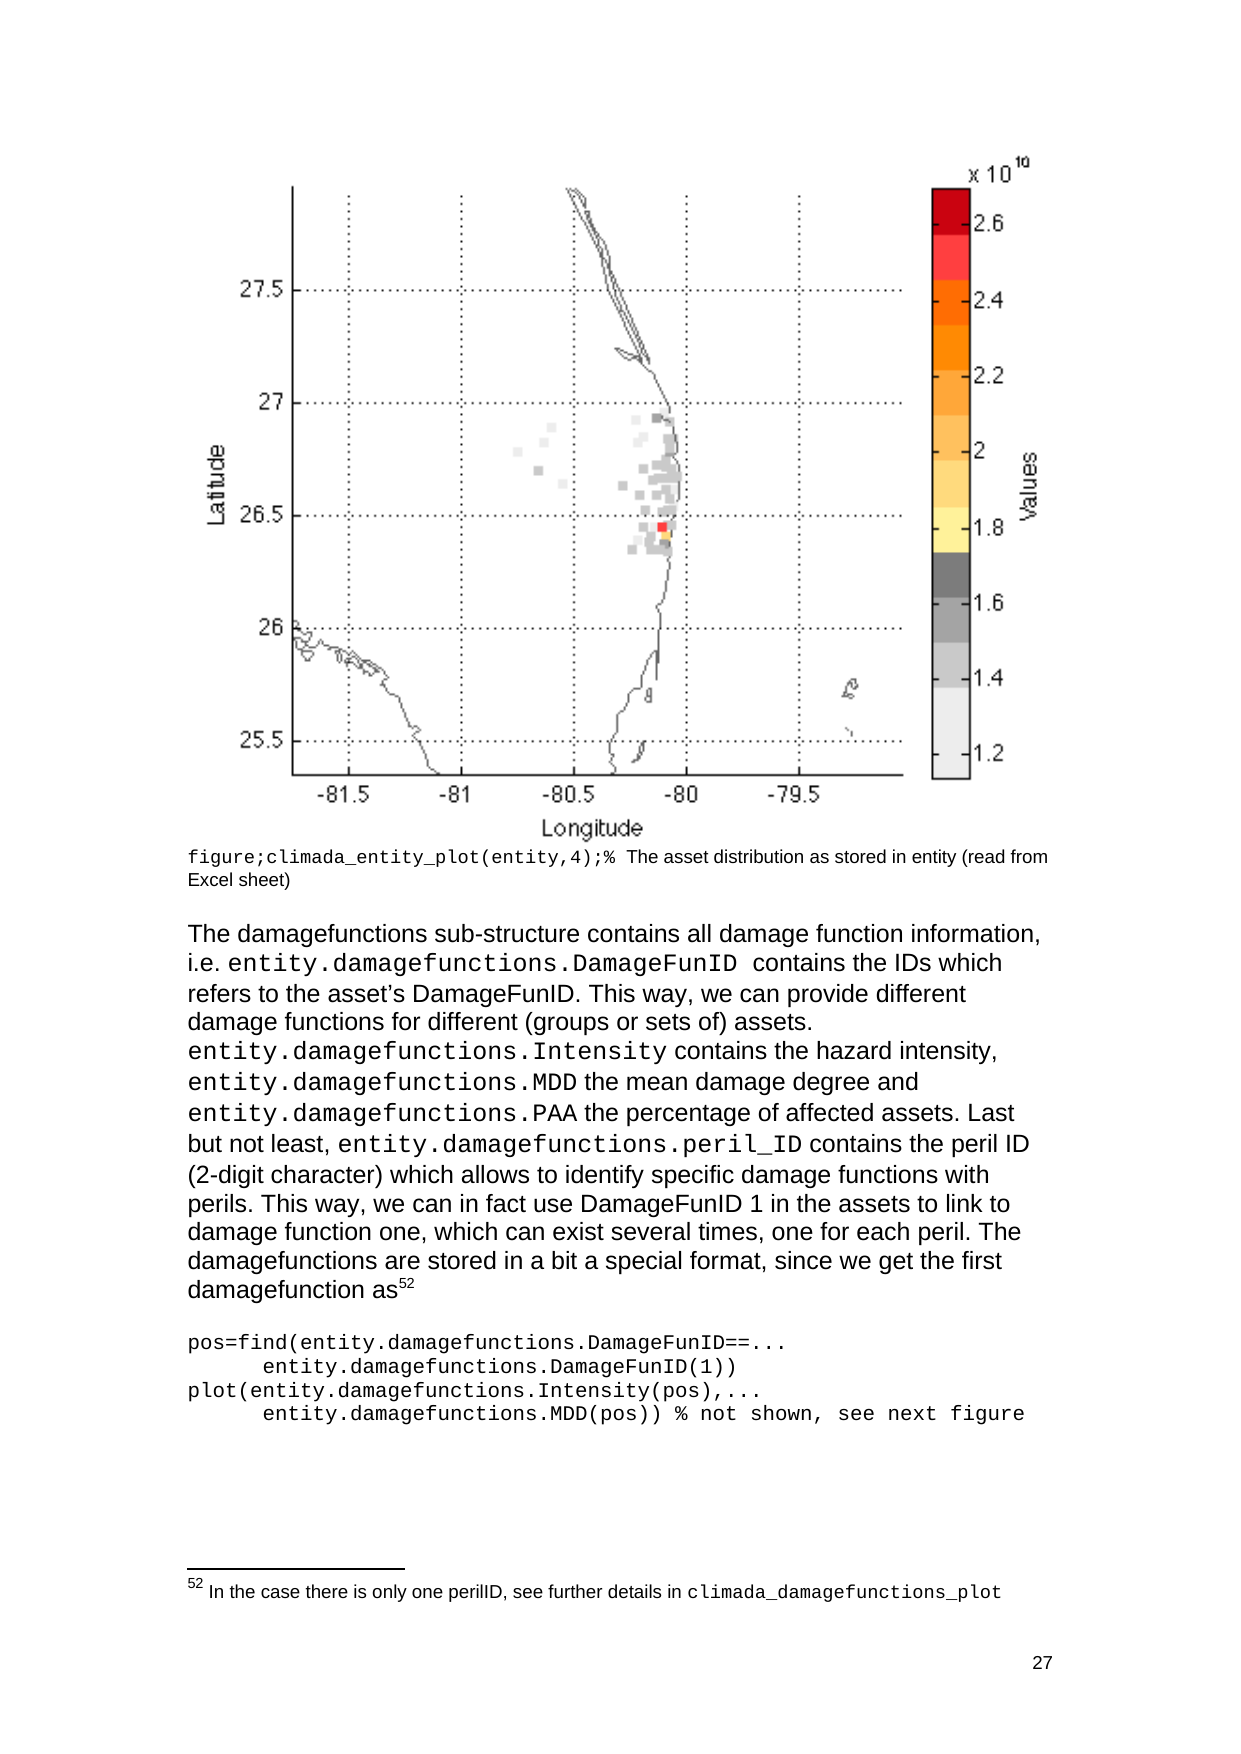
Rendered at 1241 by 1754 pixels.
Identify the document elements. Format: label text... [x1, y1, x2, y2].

picture [187, 150, 1052, 846]
text pos=find(entity.damagefunctions.DamageFunID==... entity.damagefunctions.DamageFunID(1)) [187, 1332, 1053, 1380]
text figure;climada_entity_plot(entity,4);% The asset distribution as stored in entity (read from Excel sheet) [187, 846, 1053, 891]
text The damagefunctions sub-structure contains all damage function information, i.e. entity.damagefunctions.DamageFunID contains the IDs which refers to the asset’s DamageFunID. This way, we can provide different damage functions for different (groups or sets of) assets. entity.damagefunctions.Intensity contains the hazard intensity, entity.damagefunctions.MDD the mean damage degree and entity.damagefunctions.PAA the percentage of affected assets. Last but not least, entity.damagefunctions.peril_ID contains the peril ID (2-digit character) which allows to identify specific damage functions with perils. This way, we can in fact use DamageFunID 1 in the assets to link to damage function one, which can exist several times, one for each peril. The damagefunctions are stored in a bit a special format, since we get the first damagefunction as [187, 919, 1053, 1304]
text plot(entity.damagefunctions.Intensity(pos),... entity.damagefunctions.MDD(pos)) % not shown, see next figure [187, 1380, 1053, 1427]
